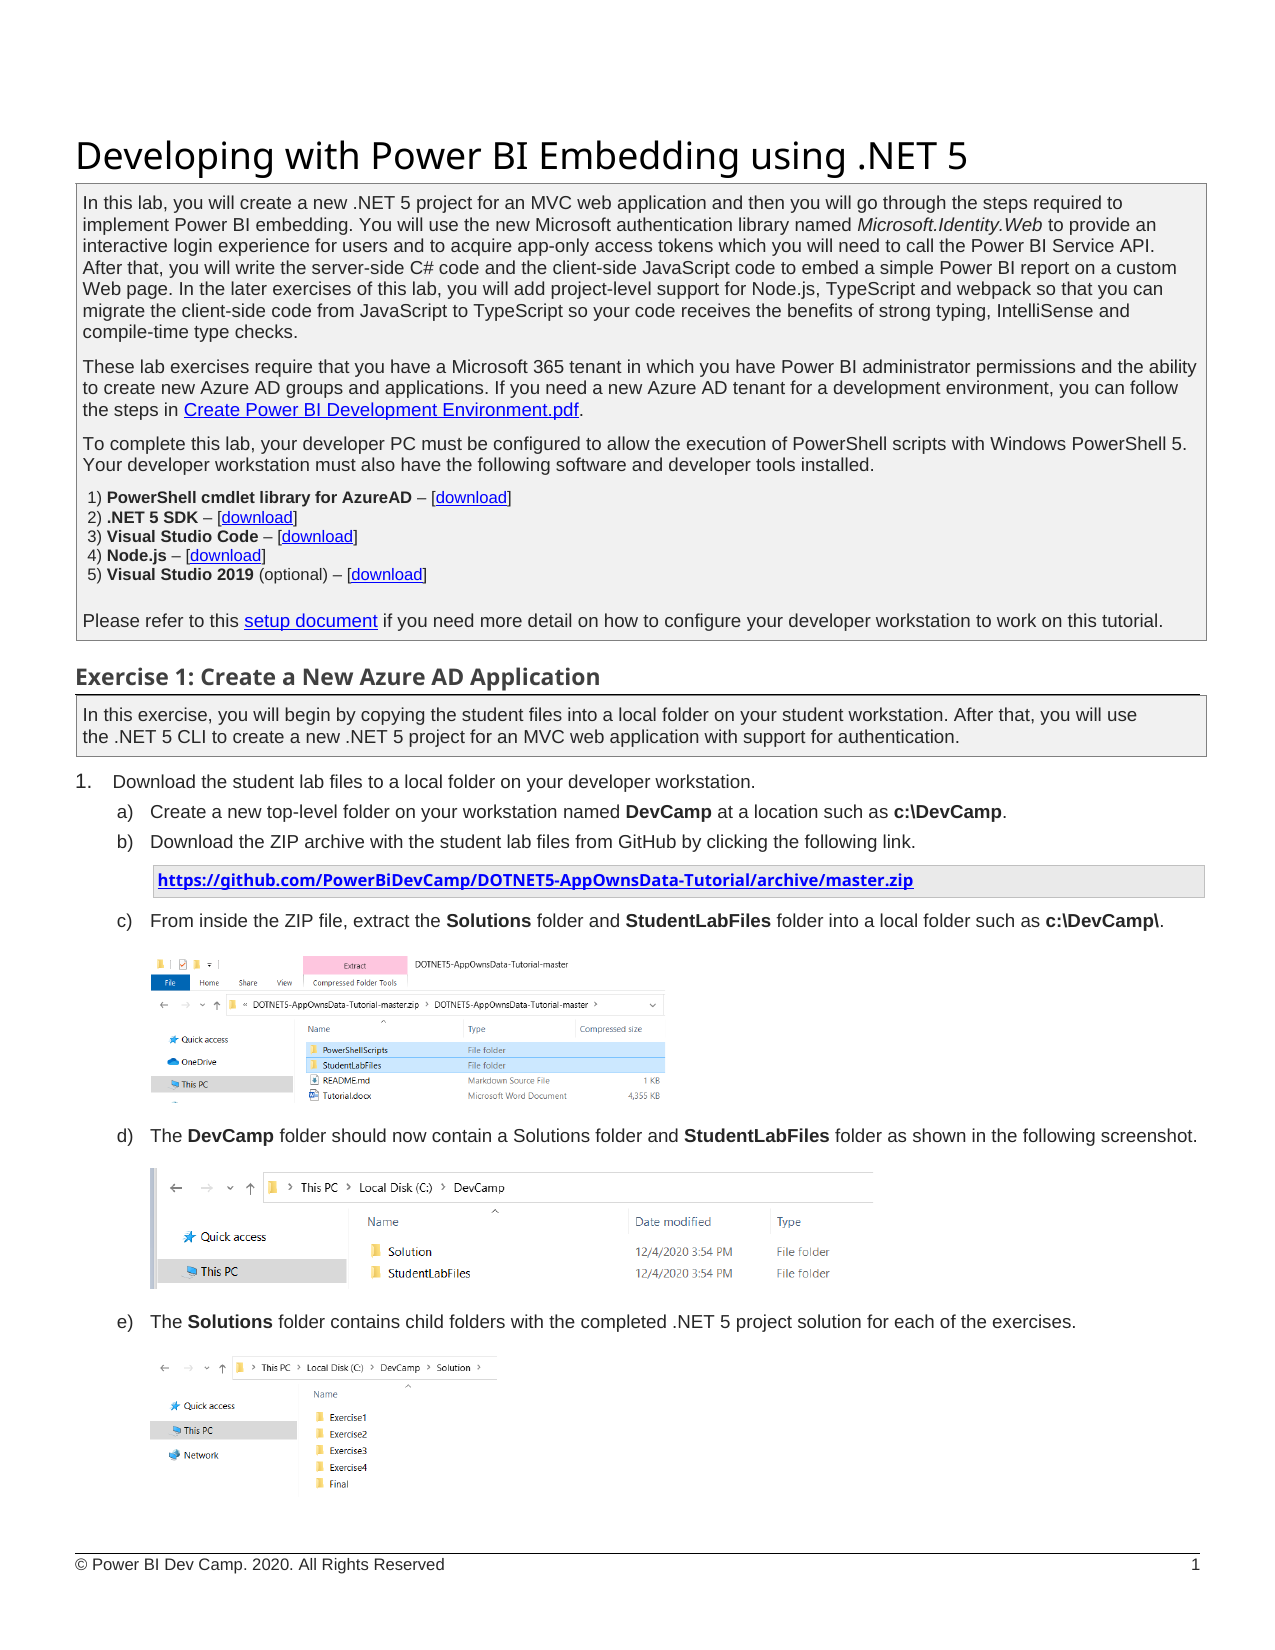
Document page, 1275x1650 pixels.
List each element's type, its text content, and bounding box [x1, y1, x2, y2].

text To complete this lab, your developer PC must be configured to allow the execution of PowerShell scripts with Windows PowerShell 5. Your developer workstation must also have the following software and developer tools installed. [77, 424, 1206, 476]
text In this exercise, you will begin by copying the student files into a local folder on your student workstation. After that, you will use the .NET 5 CLI to create a new .NET 5 project for an MVC web application with support for authentication. [77, 696, 1206, 756]
picture [150, 1168, 874, 1289]
picture [150, 953, 666, 1103]
text https://github.com/PowerBiDevCamp/DOTNET5-AppOwnsData-Tutorial/archive/master.zip [154, 866, 1204, 897]
subtitle Exercise 1: Create a New Azure AD Application [75, 661, 1200, 694]
text Download the ZIP archive with the student lab files from GitHub by clicking the following link. [117, 831, 1200, 852]
text Please refer to this setup document if you need more detail on how to configure your developer workstation to work on this tutorial. [77, 601, 1206, 640]
text 1) PowerShell cmdlet library for AzureAD – [download] 2) .NET 5 SDK – [download] 3) Visual Studio Code – [download] 4) Node.js – [download] 5) Visual Studio 2019 (optional) – [download] [77, 479, 1206, 579]
text Download the student lab files to a local folder on your developer workstation. [75, 769, 1200, 793]
picture [150, 1353, 497, 1497]
text The DevCamp folder should now contain a Solutions folder and StudentLabFiles folder as shown in the following screenshot. [117, 1124, 1200, 1146]
text These lab exercises require that you have a Microsoft 365 tenant in which you have Power BI administrator permissions and the ability to create new Azure AD groups and applications. If you need a new Azure AD tenant for a development environment, you can follow the steps in Create Power BI Development Environment.pdf. [77, 347, 1206, 420]
subtitle Developing with Power BI Embedding using .NET 5 [75, 129, 1200, 183]
text Create a new top-level folder on your workstation named DevCamp at a location such as c:\DevCamp. [117, 801, 1200, 823]
text In this lab, you will create a new .NET 5 project for an MVC web application and then you will go through the steps required to implement Power BI embedding. You will use the new Microsoft authentication library named Microsoft.Identity.Web to provide an interactive login experience for users and to acquire app-only access tokens which you will need to call the Power BI Service API. After that, you will write the server-side C# code and the client-side JavaScript code to embed a simple Power BI report on a custom Web page. In the later exercises of this lab, you will add project-level support for Node.js, TypeScript and webpack so that you can migrate the client-side code from JavaScript to TypeScript so your code receives the benefits of strong typing, IntelliSense and compile-time type checks. [77, 184, 1206, 343]
text From inside the ZIP file, extract the Solutions folder and StudentLabFiles folder into a local folder such as c:\DevCamp\. [117, 910, 1200, 931]
text The Solutions folder contains child folders with the completed .NET 5 project solution for each of the exercises. [117, 1310, 1200, 1332]
